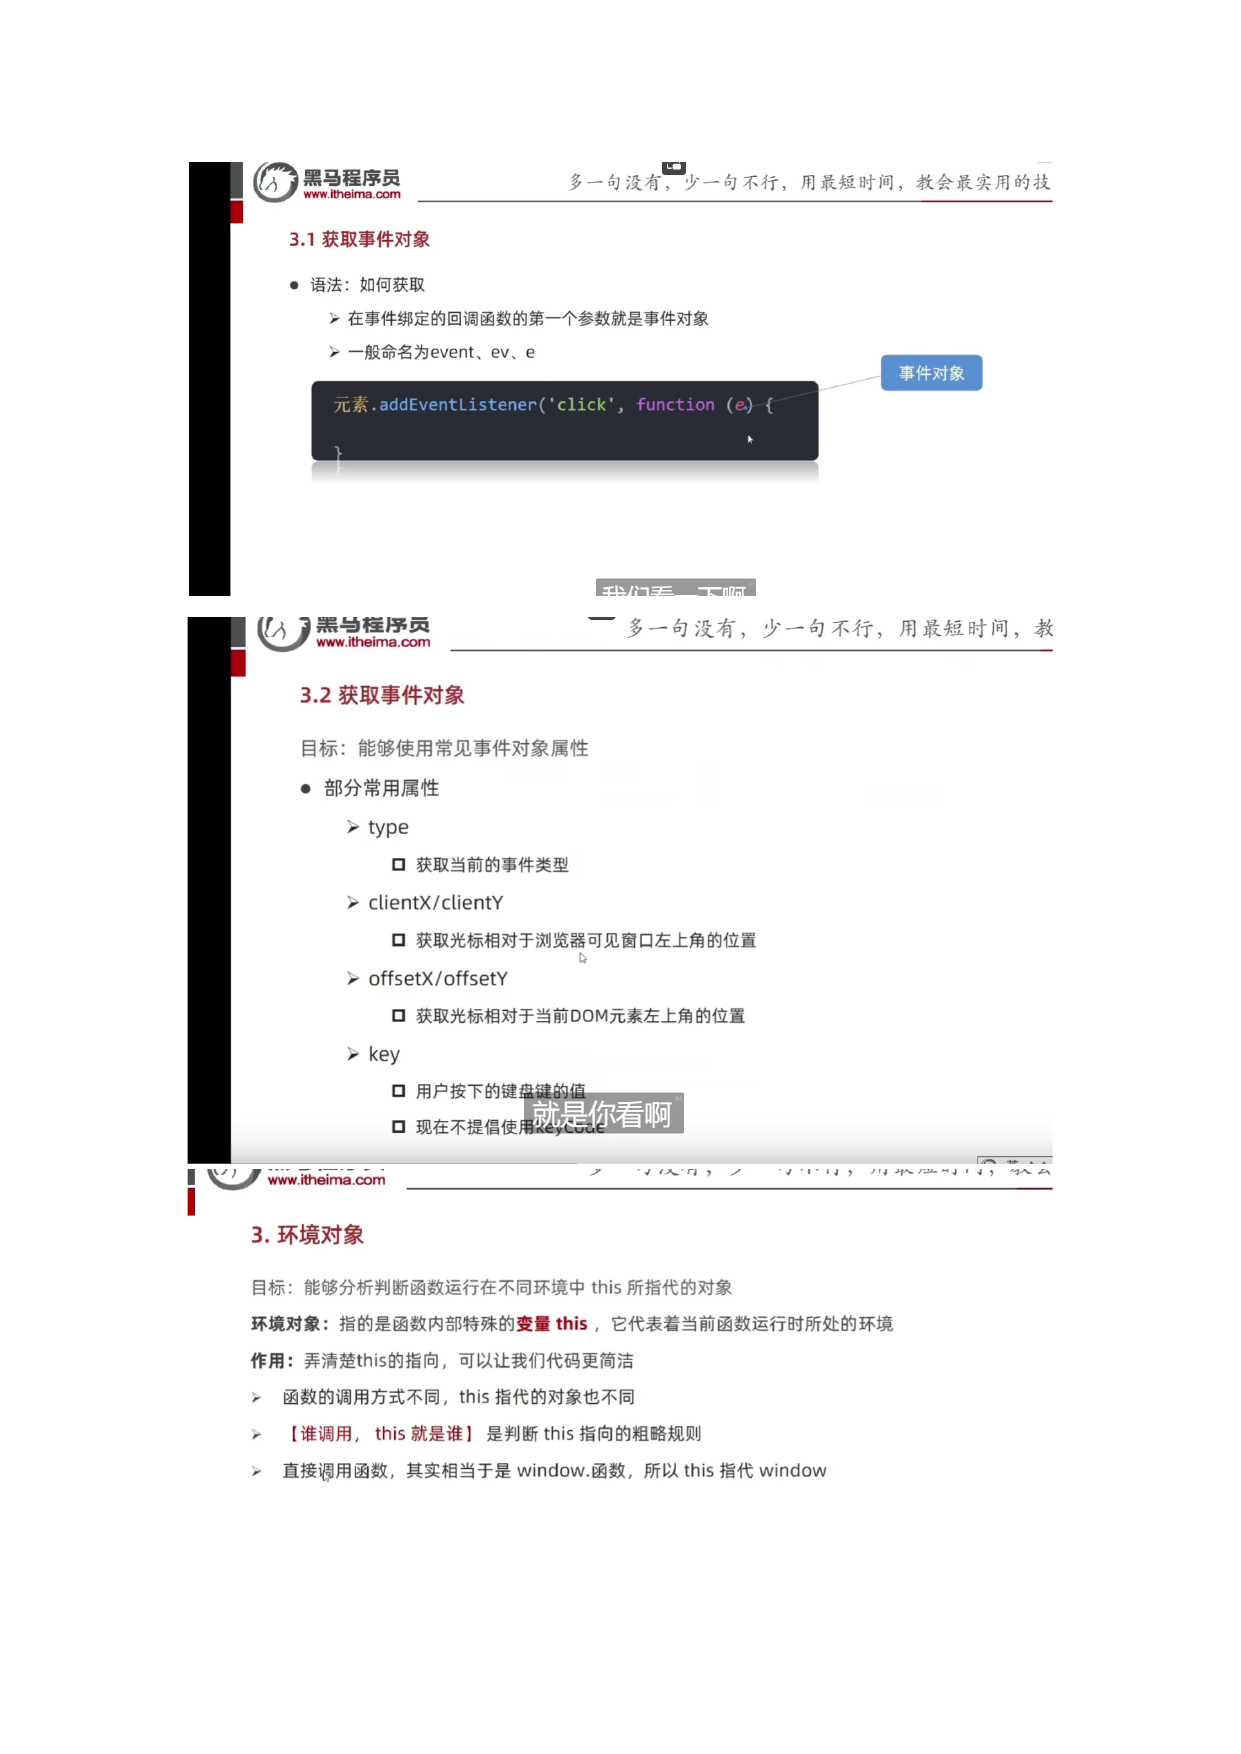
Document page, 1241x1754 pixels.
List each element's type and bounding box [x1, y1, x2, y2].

picture [187, 162, 1053, 596]
picture [187, 1169, 1053, 1583]
picture [187, 617, 1053, 1164]
